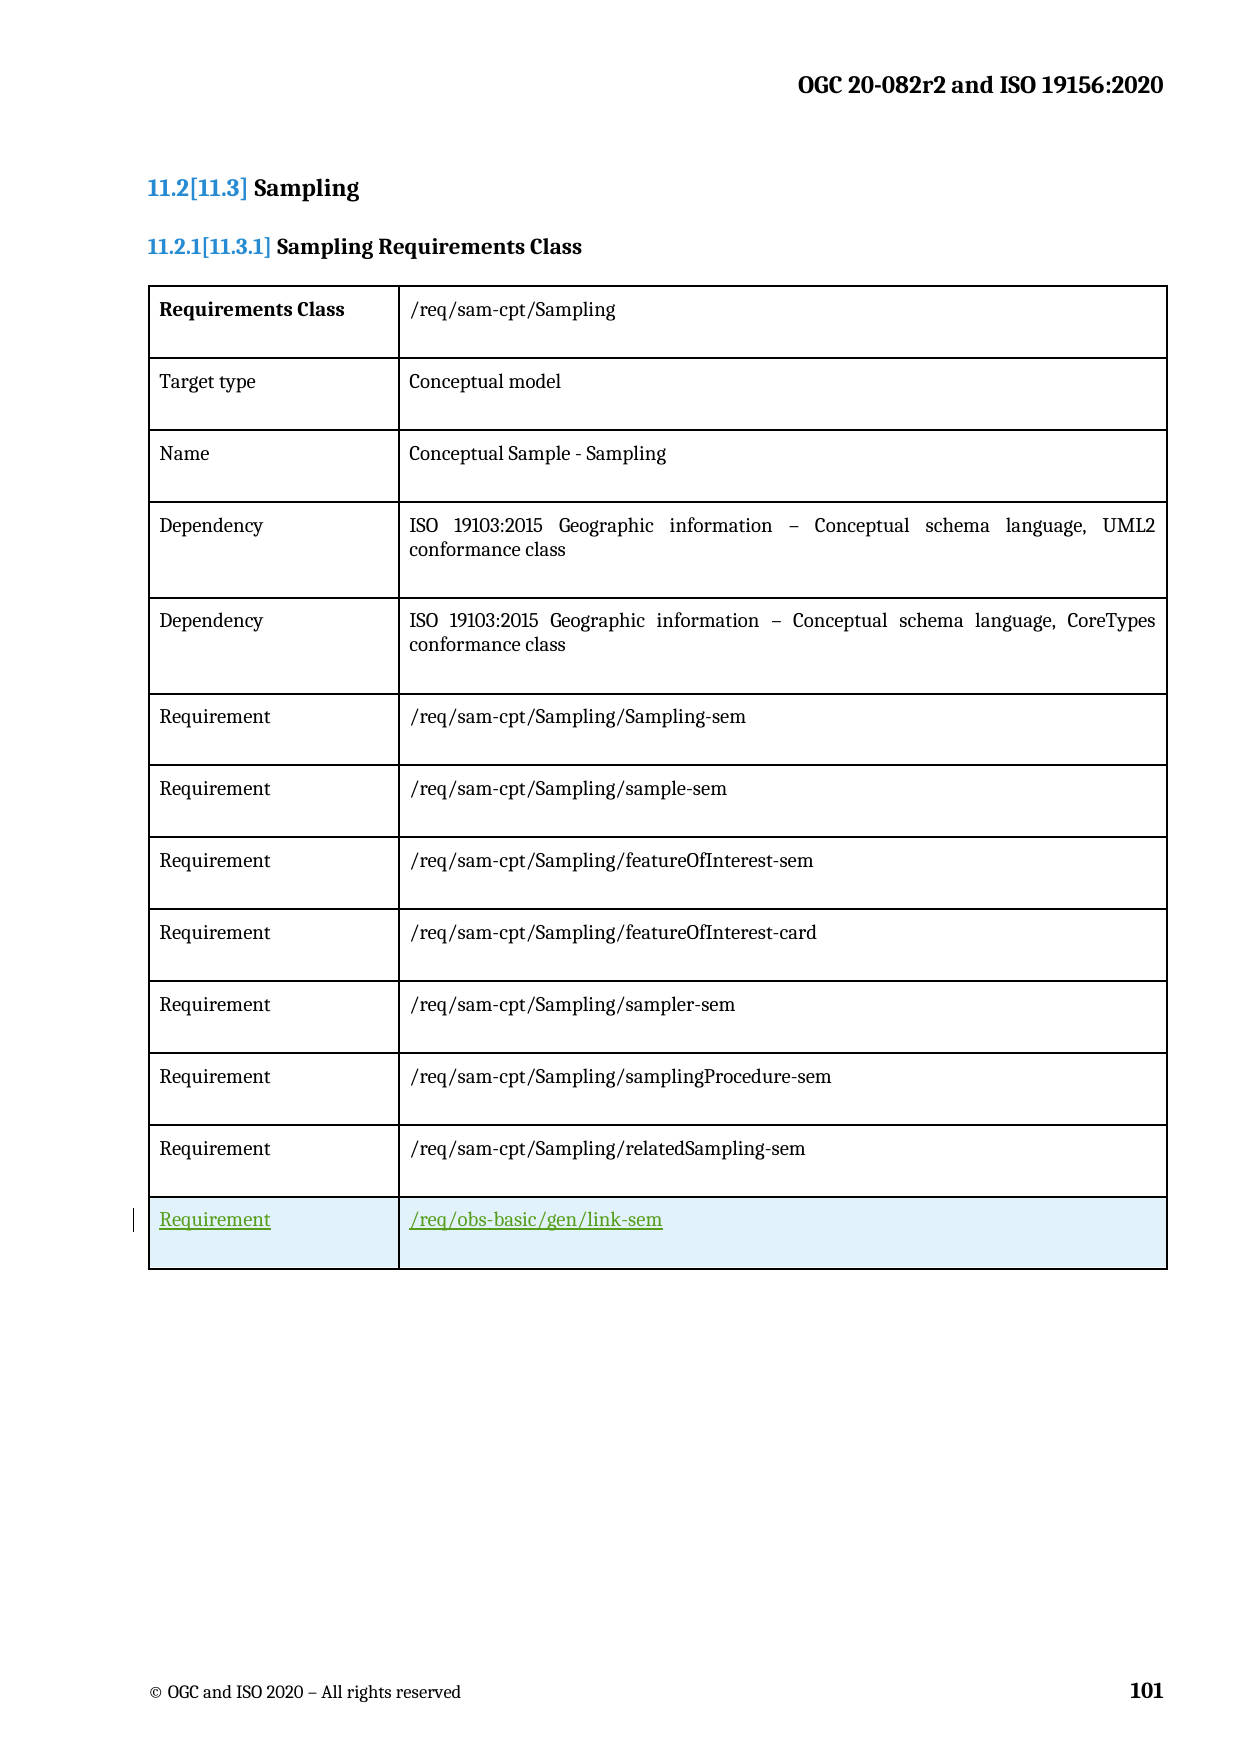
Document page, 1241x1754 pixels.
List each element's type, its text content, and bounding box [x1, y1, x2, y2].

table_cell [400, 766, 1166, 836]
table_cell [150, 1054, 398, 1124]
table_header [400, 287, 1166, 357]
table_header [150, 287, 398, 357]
subtitle Sampling [148, 174, 1163, 203]
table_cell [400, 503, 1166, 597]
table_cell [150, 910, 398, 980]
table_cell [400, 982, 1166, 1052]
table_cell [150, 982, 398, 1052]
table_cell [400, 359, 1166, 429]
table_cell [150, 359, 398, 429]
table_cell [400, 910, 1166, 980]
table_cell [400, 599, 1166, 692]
subtitle Sampling Requirements Class [148, 234, 1163, 260]
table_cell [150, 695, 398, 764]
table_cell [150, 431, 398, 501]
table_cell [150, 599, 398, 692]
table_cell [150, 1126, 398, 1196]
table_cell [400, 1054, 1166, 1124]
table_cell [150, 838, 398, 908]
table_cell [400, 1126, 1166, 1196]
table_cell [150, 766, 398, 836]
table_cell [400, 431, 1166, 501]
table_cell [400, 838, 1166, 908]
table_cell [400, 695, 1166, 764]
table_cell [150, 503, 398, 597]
